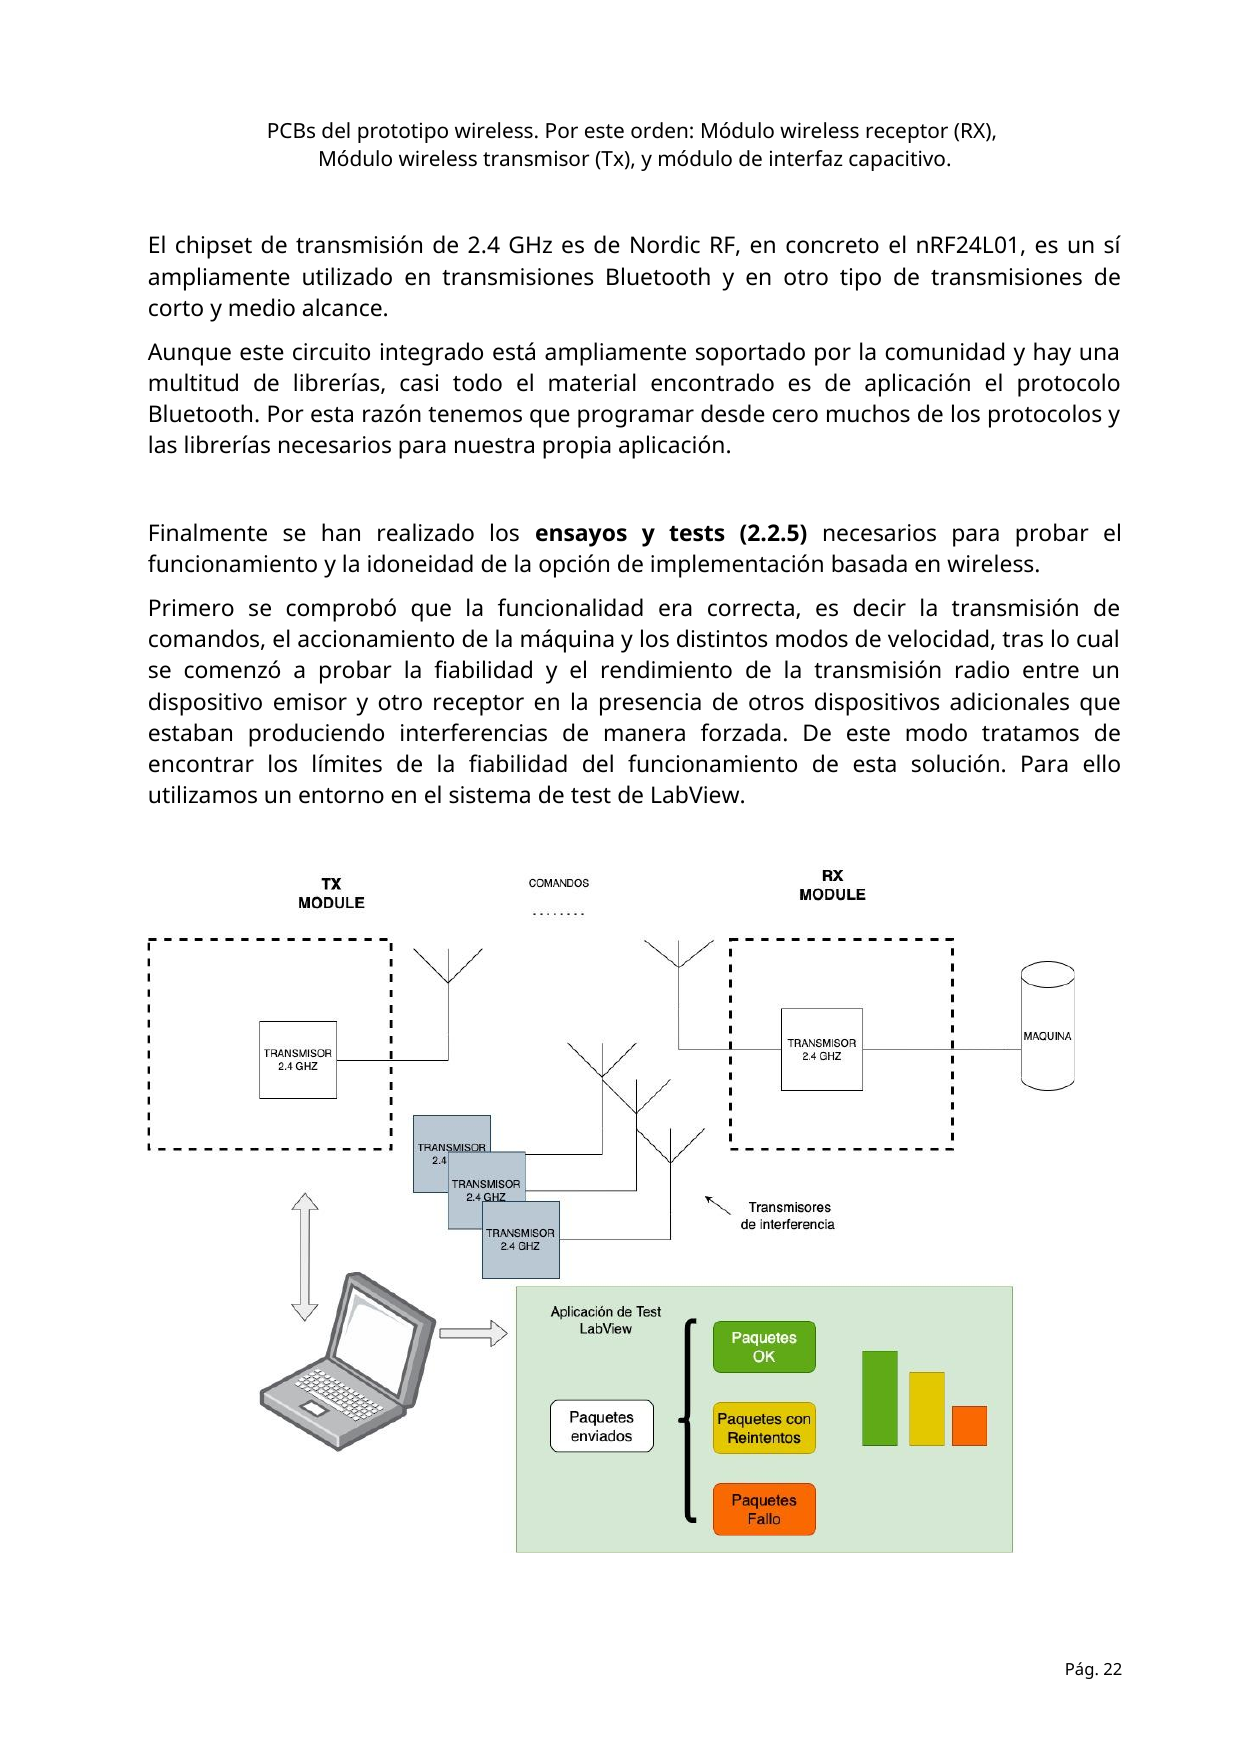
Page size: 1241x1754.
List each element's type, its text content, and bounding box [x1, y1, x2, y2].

text PCBs del prototipo wireless. Por este orden: Módulo wireless receptor (RX), Módulo wireless transmisor (Tx), y módulo de interfaz capacitivo. [148, 116, 1122, 173]
text Finalmente se han realizado los ensayos y tests (2.2.5) necesarios para probar el funcionamiento y la idoneidad de la opción de implementación basada en wireless. [148, 517, 1122, 579]
picture [147, 866, 1075, 1553]
text Primero se comprobó que la funcionalidad era correcta, es decir la transmisión de comandos, el accionamiento de la máquina y los distintos modos de velocidad, tras lo cual se comenzó a probar la fiabilidad y el rendimiento de la transmisión radio entre un dispositivo emisor y otro receptor en la presencia de otros dispositivos adicionales que estaban produciendo interferencias de manera forzada. De este modo tratamos de encontrar los límites de la fiabilidad del funcionamiento de esta solución. Para ello utilizamos un entorno en el sistema de test de LabView. [148, 592, 1122, 811]
text Aunque este circuito integrado está ampliamente soportado por la comunidad y hay una multitud de librerías, casi todo el material encontrado es de aplicación el protocolo Bluetooth. Por esta razón tenemos que programar desde cero muchos de los protocolos y las librerías necesarios para nuestra propia aplicación. [148, 336, 1122, 461]
text El chipset de transmisión de 2.4 GHz es de Nordic RF, en concreto el nRF24L01, es un sí ampliamente utilizado en transmisiones Bluetooth y en otro tipo de transmisiones de corto y medio alcance. [148, 229, 1122, 323]
